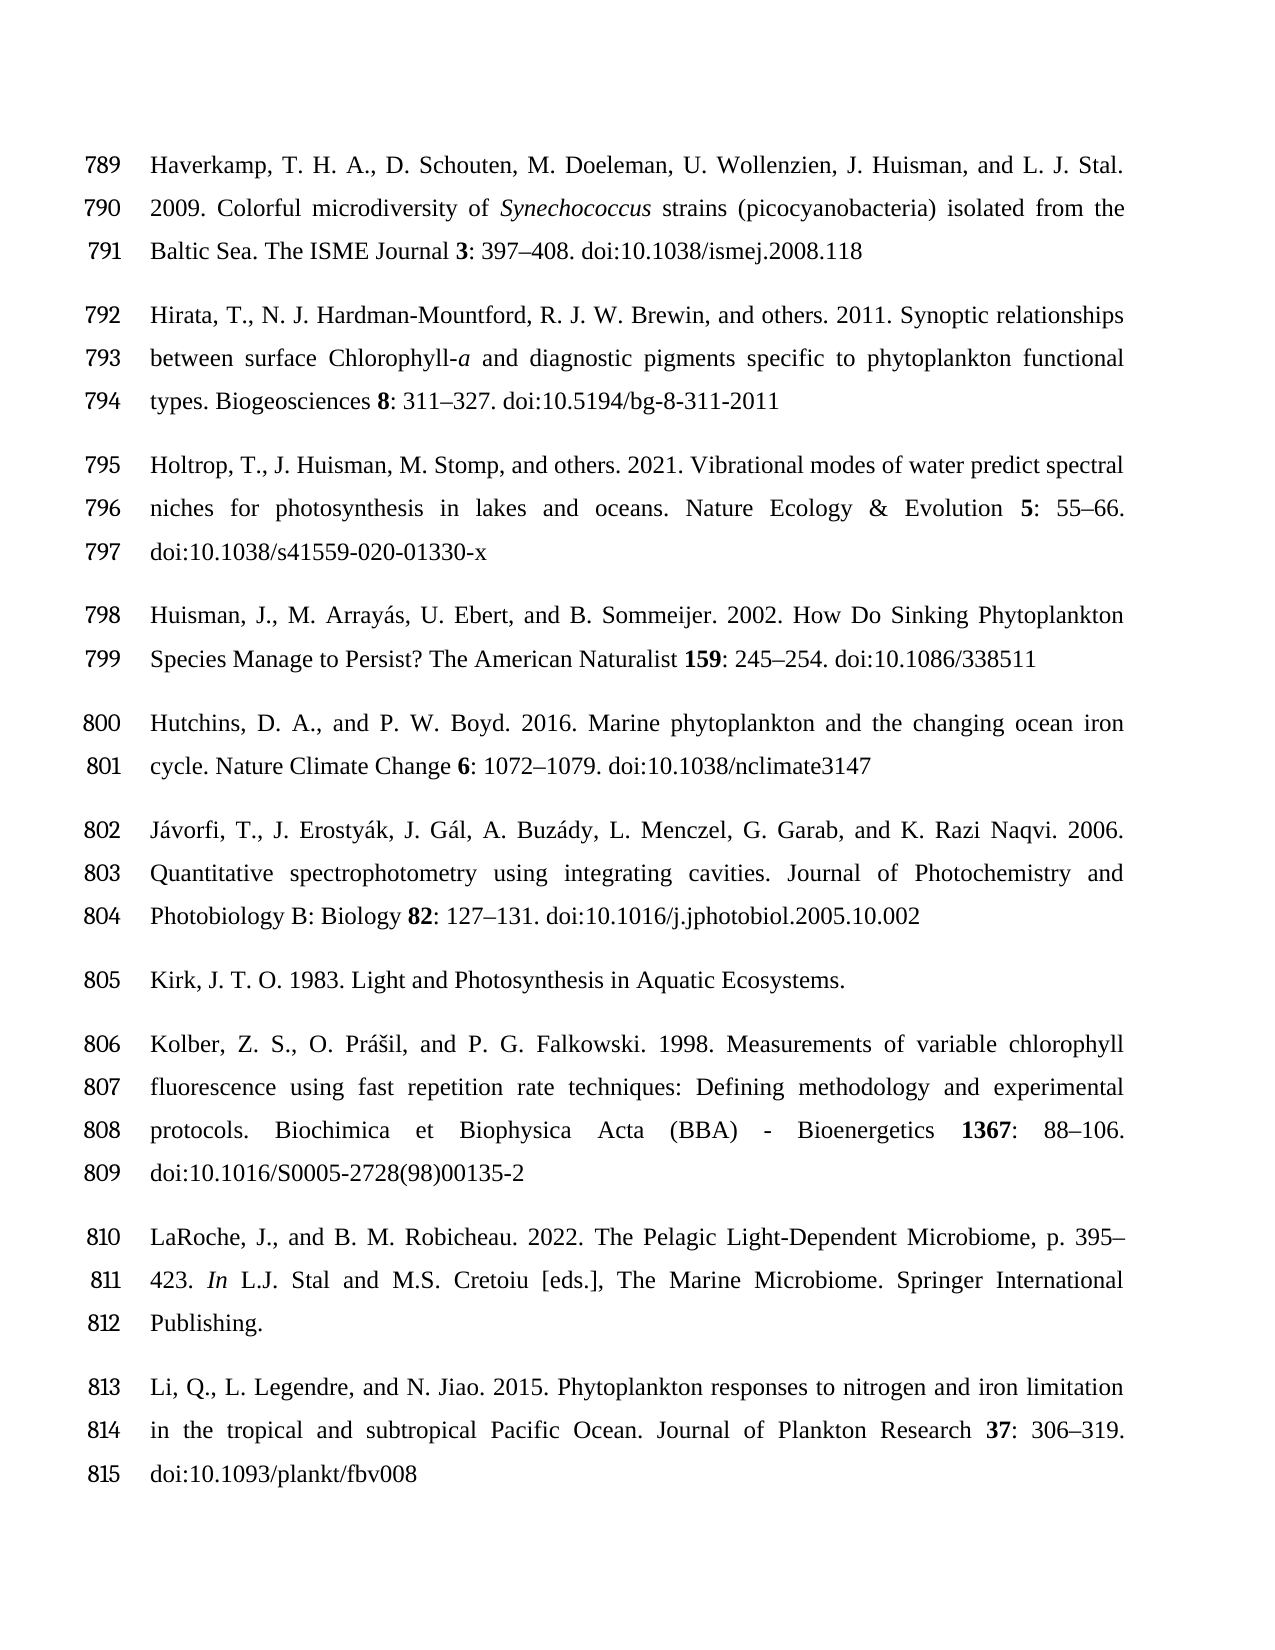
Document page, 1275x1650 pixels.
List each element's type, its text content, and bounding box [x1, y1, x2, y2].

text Kolber, Z. S., O. Prášil, and P. G. Falkowski. 1998. Measurements of variable chlorophyll fluorescence using fast repetition rate techniques: Defining methodology and experimental protocols. Biochimica et Biophysica Acta (BBA) - Bioenergetics 1367: 88–106. doi:10.1016/S0005-2728(98)00135-2 [150, 1029, 1125, 1187]
text Jávorfi, T., J. Erostyák, J. Gál, A. Buzády, L. Menczel, G. Garab, and K. Razi Naqvi. 2006. Quantitative spectrophotometry using integrating cavities. Journal of Photochemistry and Photobiology B: Biology 82: 127–131. doi:10.1016/j.jphotobiol.2005.10.002 [150, 815, 1125, 930]
text Hirata, T., N. J. Hardman-Mountford, R. J. W. Brewin, and others. 2011. Synoptic relationships between surface Chlorophyll-a and diagnostic pigments specific to phytoplankton functional types. Biogeosciences 8: 311–327. doi:10.5194/bg-8-311-2011 [150, 300, 1125, 415]
text Huisman, J., M. Arrayás, U. Ebert, and B. Sommeijer. 2002. How Do Sinking Phytoplankton Species Manage to Persist? The American Naturalist 159: 245–254. doi:10.1086/338511 [150, 601, 1125, 672]
text Haverkamp, T. H. A., D. Schouten, M. Doeleman, U. Wollenzien, J. Huisman, and L. J. Stal. 2009. Colorful microdiversity of Synechococcus strains (picocyanobacteria) isolated from the Baltic Sea. The ISME Journal 3: 397–408. doi:10.1038/ismej.2008.118 [150, 150, 1125, 265]
text Hutchins, D. A., and P. W. Boyd. 2016. Marine phytoplankton and the changing ocean iron cycle. Nature Climate Change 6: 1072–1079. doi:10.1038/nclimate3147 [150, 708, 1125, 779]
text LaRoche, J., and B. M. Robicheau. 2022. The Pelagic Light-Dependent Microbiome, p. 395–423. In L.J. Stal and M.S. Cretoiu [eds.], The Marine Microbiome. Springer International Publishing. [150, 1222, 1125, 1337]
text Li, Q., L. Legendre, and N. Jiao. 2015. Phytoplankton responses to nitrogen and iron limitation in the tropical and subtropical Pacific Ocean. Journal of Plankton Research 37: 306–319. doi:10.1093/plankt/fbv008 [150, 1372, 1125, 1487]
text Holtrop, T., J. Huisman, M. Stomp, and others. 2021. Vibrational modes of water predict spectral niches for photosynthesis in lakes and oceans. Nature Ecology & Evolution 5: 55–66. doi:10.1038/s41559-020-01330-x [150, 450, 1125, 565]
text Kirk, J. T. O. 1983. Light and Photosynthesis in Aquatic Ecosystems. [150, 965, 1125, 994]
